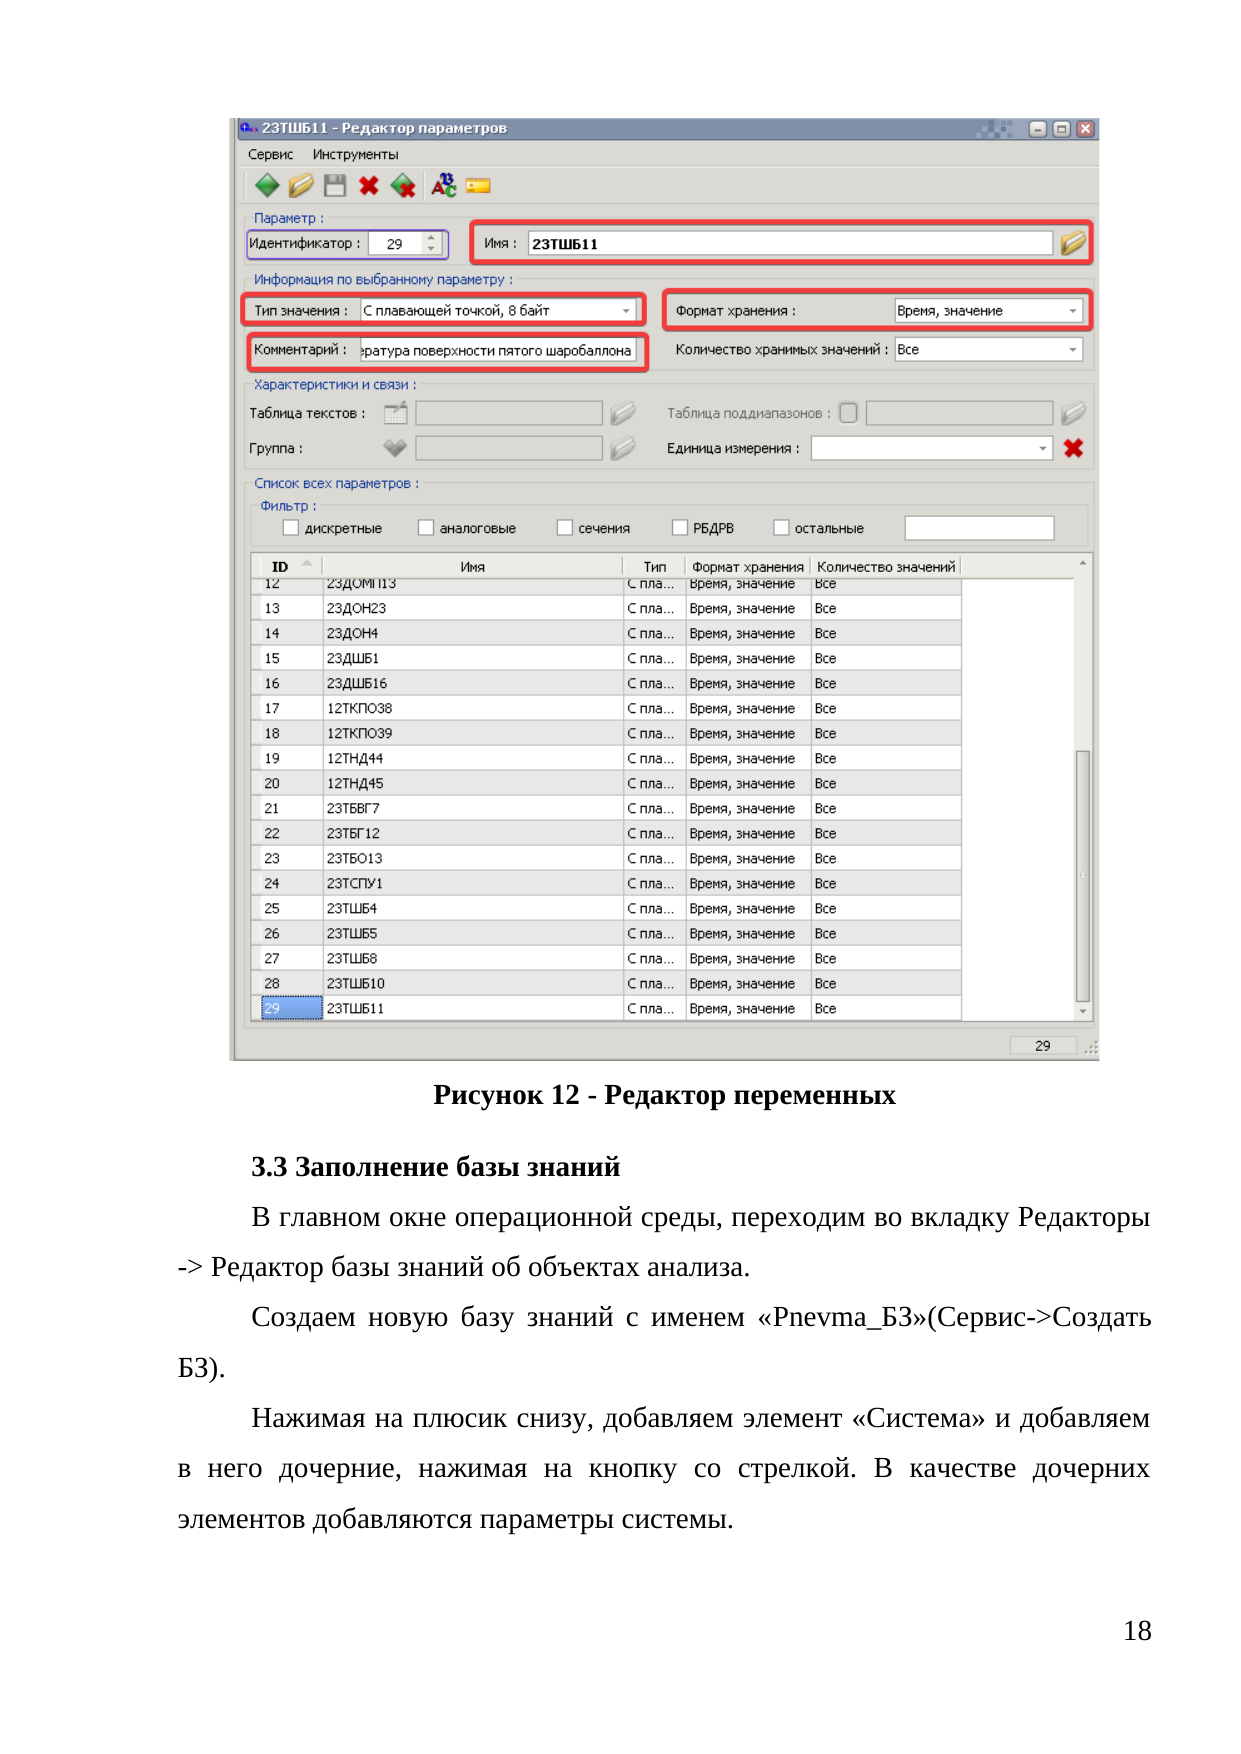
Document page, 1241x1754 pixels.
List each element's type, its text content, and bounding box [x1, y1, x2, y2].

text В главном окне операционной среды, переходим во вкладку Редакторы -> Редактор базы знаний об объектах анализа. [177, 1199, 1152, 1283]
subtitle 3.3 Заполнение базы знаний [177, 1149, 1152, 1182]
picture [229, 118, 1100, 1061]
text - Редактор переменных [251, 1077, 1152, 1111]
text Создаем новую базу знаний с именем «Pnevma_БЗ»(Сервис->Создать БЗ). [177, 1299, 1152, 1383]
text Нажимая на плюсик снизу, добавляем элемент «Система» и добавляем в него дочерние, нажимая на кнопку со стрелкой. В качестве дочерних элементов добавляются параметры системы. [177, 1400, 1152, 1534]
